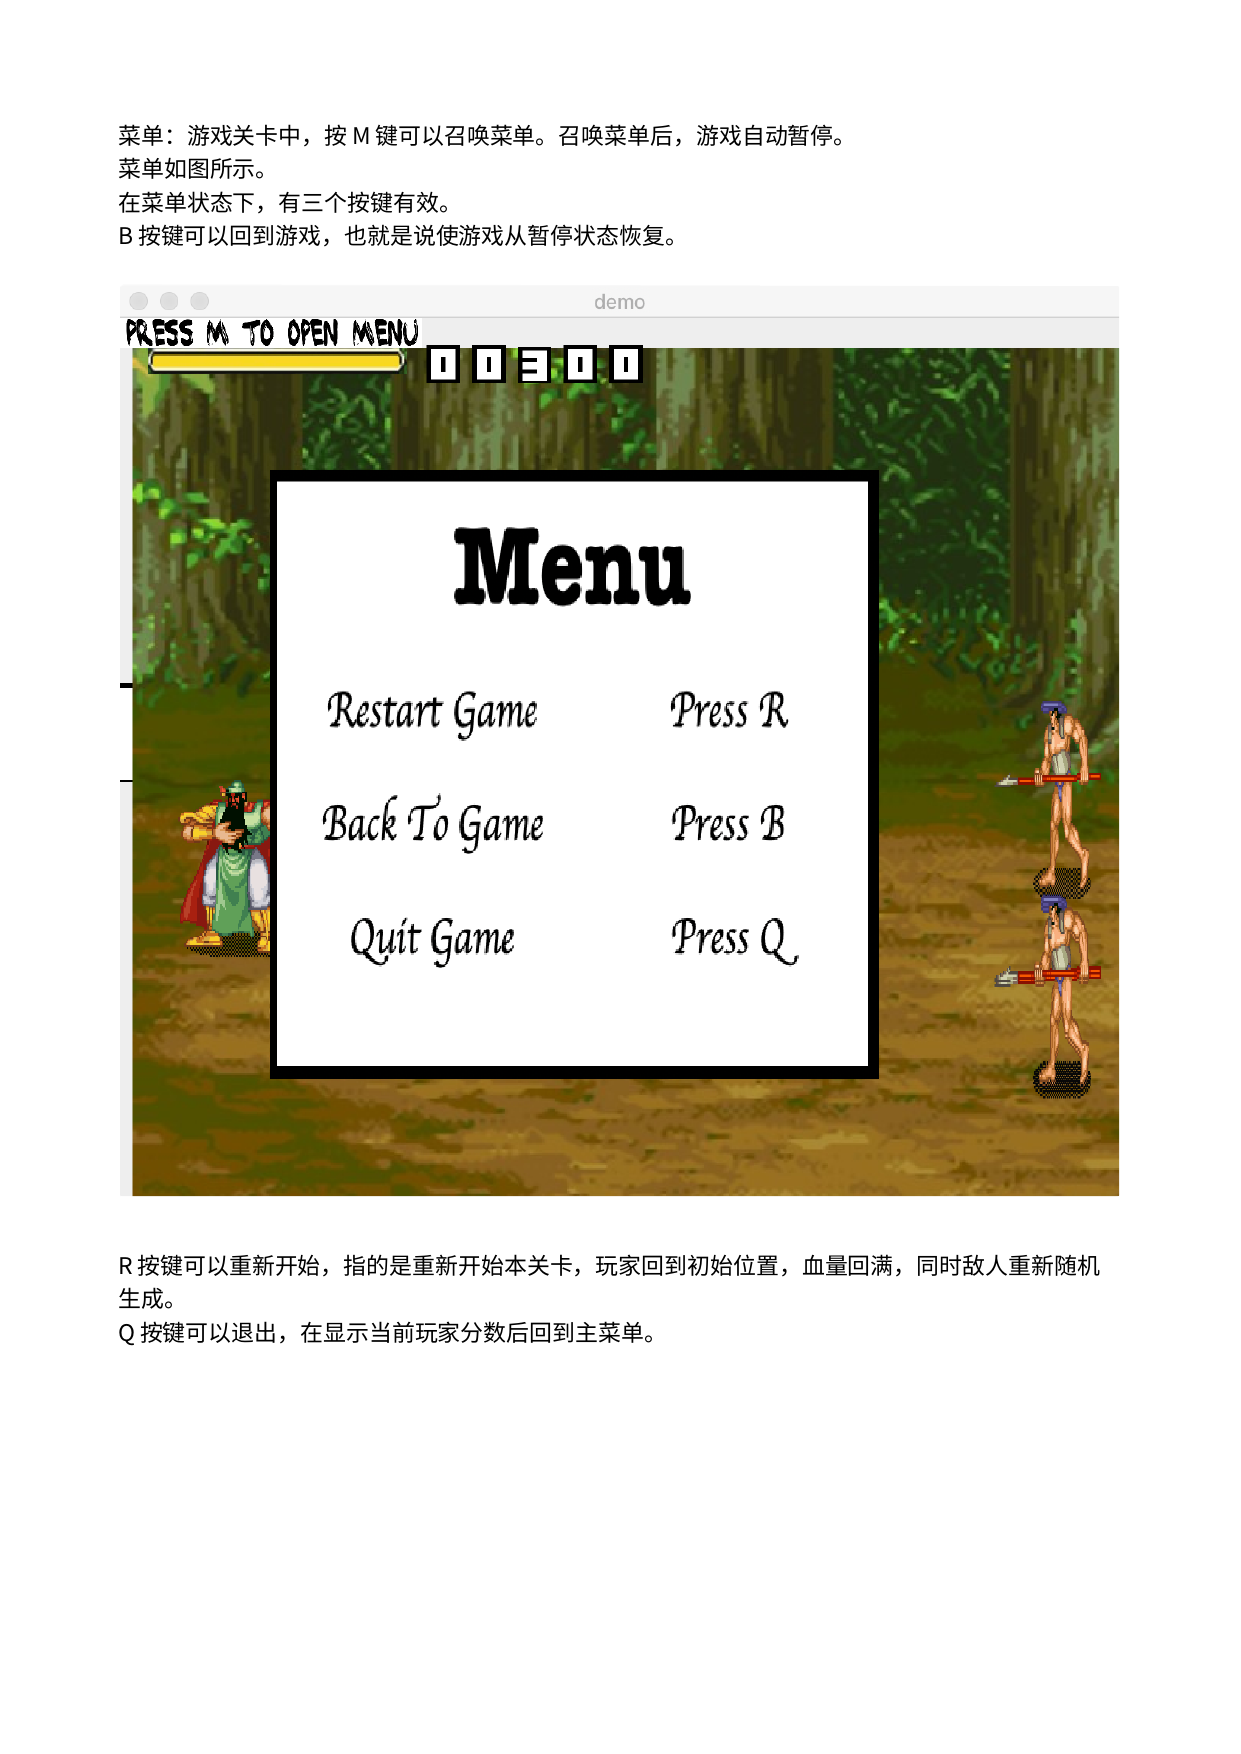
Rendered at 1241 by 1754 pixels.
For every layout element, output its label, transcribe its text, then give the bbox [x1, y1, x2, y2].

text 菜单：游戏关卡中，按M键可以召唤菜单。召唤菜单后，游戏自动暂停。 [118, 118, 1122, 151]
text B按键可以回到游戏，也就是说使游戏从暂停状态恢复。 [118, 218, 1122, 251]
picture [117, 284, 1120, 1194]
text 菜单如图所示。 [118, 151, 1122, 184]
text Q按键可以退出，在显示当前玩家分数后回到主菜单。 [118, 1314, 1122, 1348]
text 在菜单状态下，有三个按键有效。 [118, 184, 1122, 218]
